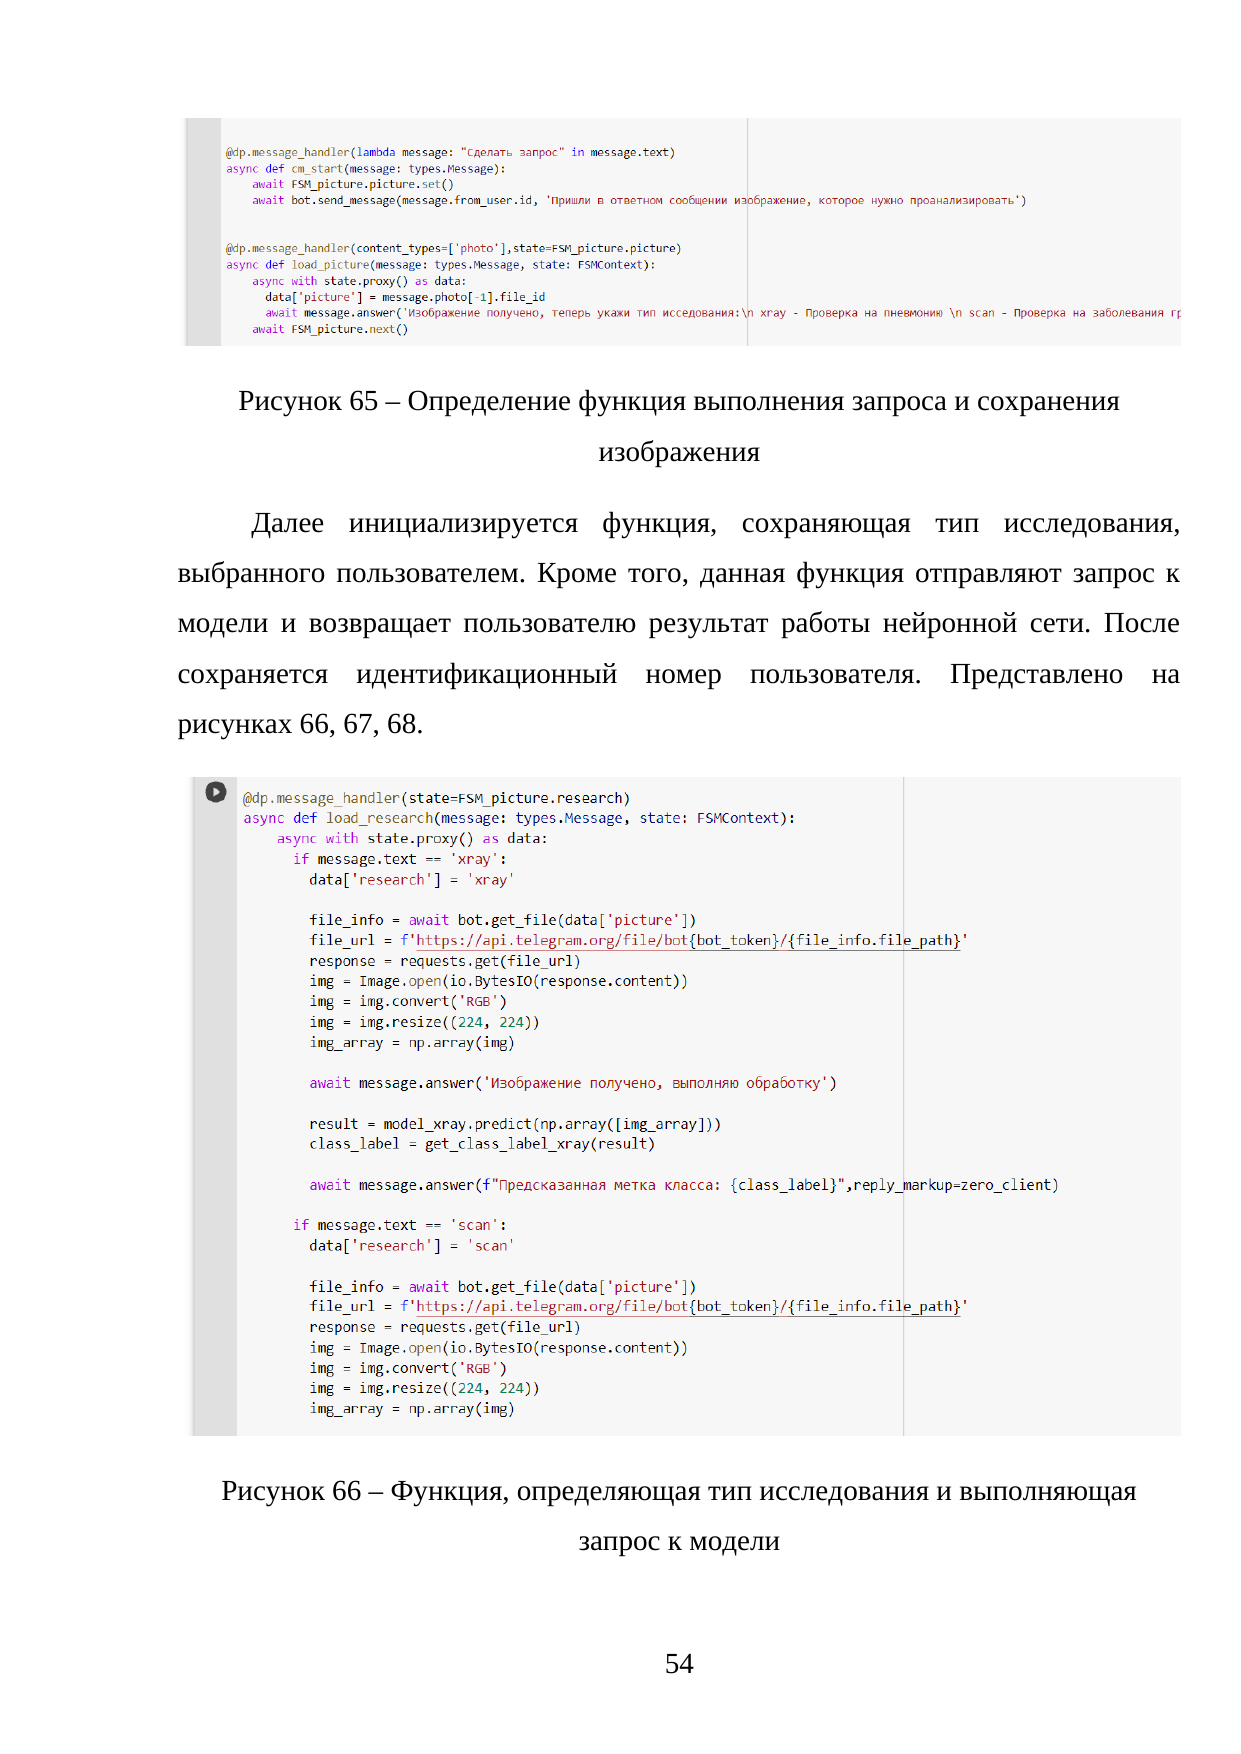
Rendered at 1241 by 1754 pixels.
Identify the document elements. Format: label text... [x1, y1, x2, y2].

text Рисунок 65 – Определение функция выполнения запроса и сохранения изображения [177, 383, 1181, 467]
text Рисунок 66 – Функция, определяющая тип исследования и выполняющая запрос к модели [177, 1473, 1181, 1557]
picture [177, 118, 1182, 346]
picture [177, 777, 1182, 1436]
text Далее инициализируется функция, сохраняющая тип исследования, выбранного пользователем. Кроме того, данная функция отправляют запрос к модели и возвращает пользователю результат работы нейронной сети. После сохраняется идентификационный номер пользователя. Представлено на рисунках 66, 67, 68. [177, 505, 1181, 740]
